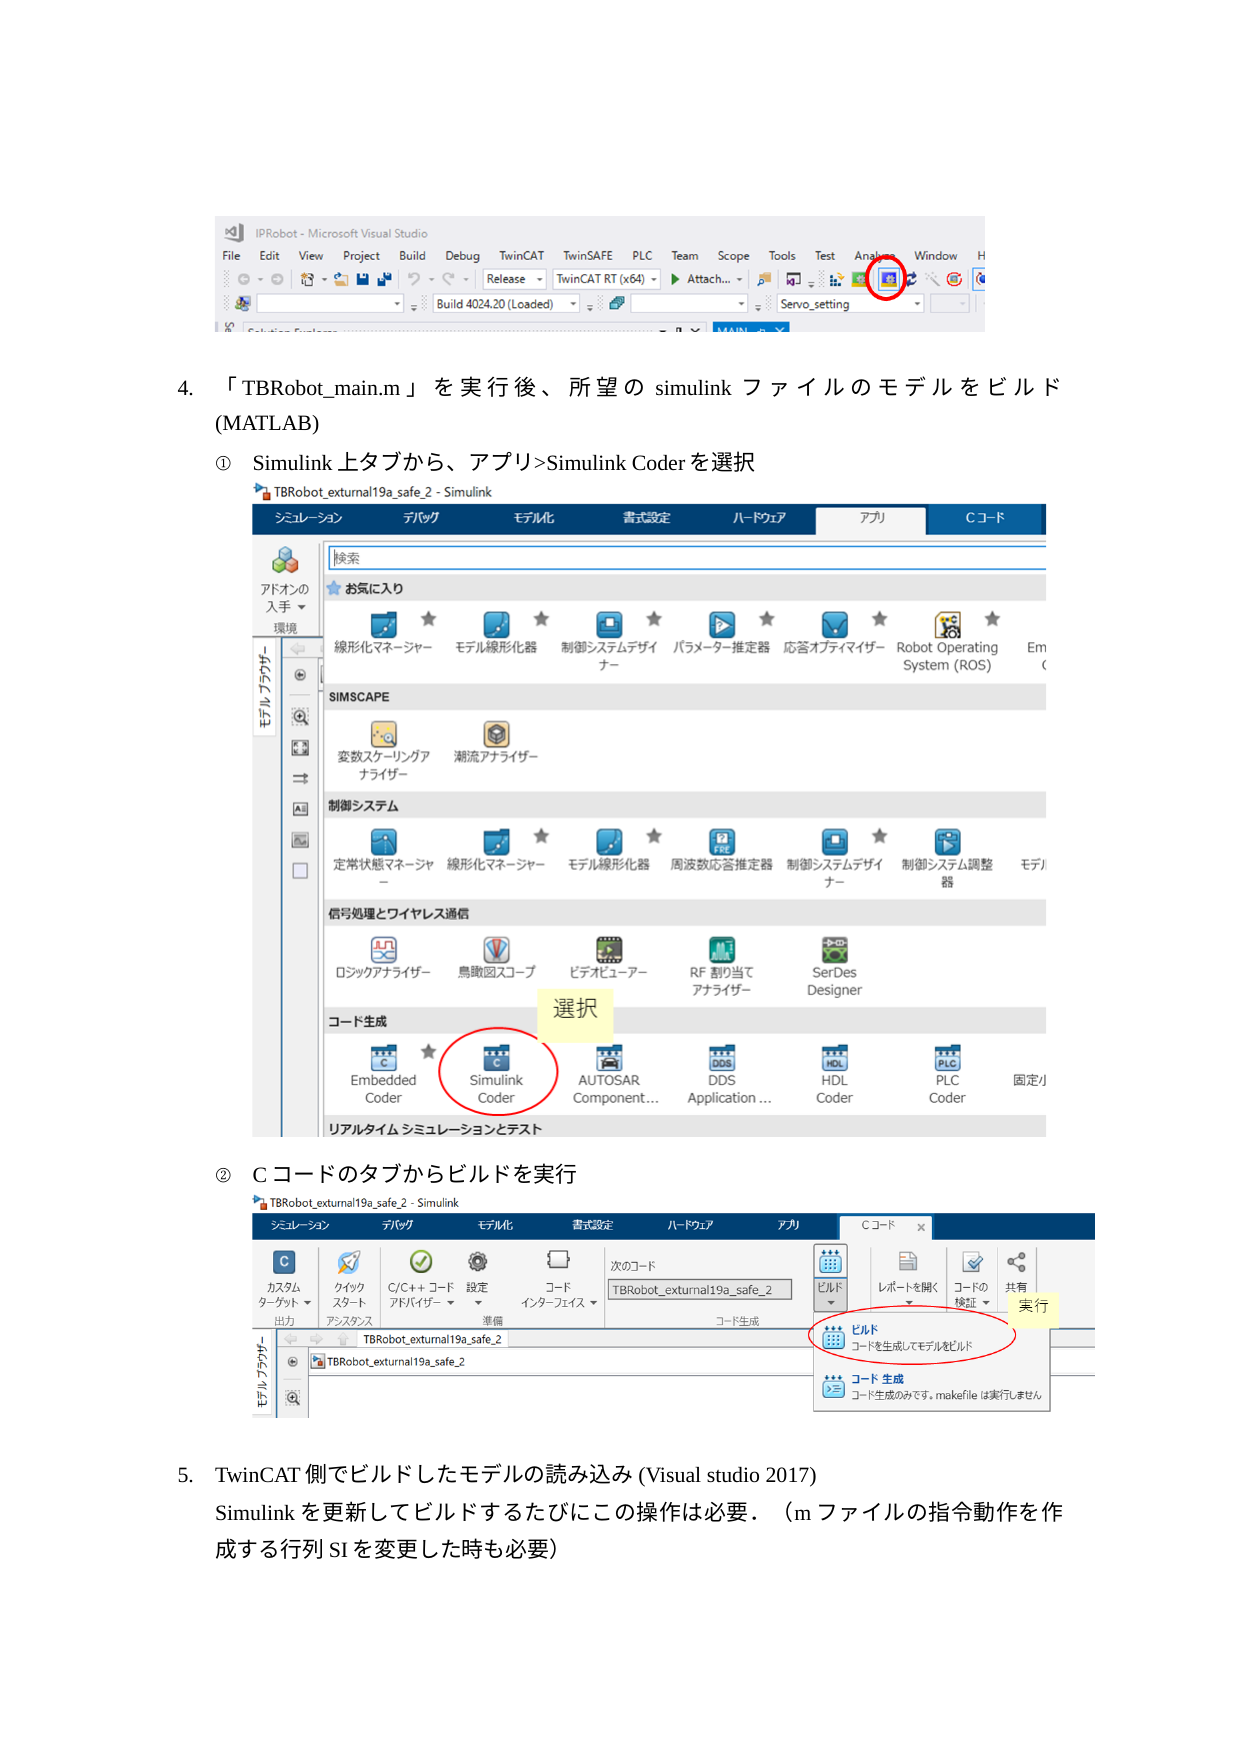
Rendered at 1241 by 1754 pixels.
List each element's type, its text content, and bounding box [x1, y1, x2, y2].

picture [252, 1191, 1095, 1418]
list 「TBRobot_main.m」を実行後、所望のsimulinkファイルのモデルをビルド (MATLAB) [177, 367, 1063, 442]
picture [214, 216, 985, 332]
list TwinCAT側でビルドしたモデルの読み込み (Visual studio 2017) Simulinkを更新してビルドするたびにこの操作は必要．（mファイルの指令動作を作成する行列SIを変更した時も必要） [177, 1454, 1063, 1567]
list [177, 217, 1063, 367]
picture [252, 479, 1047, 1137]
